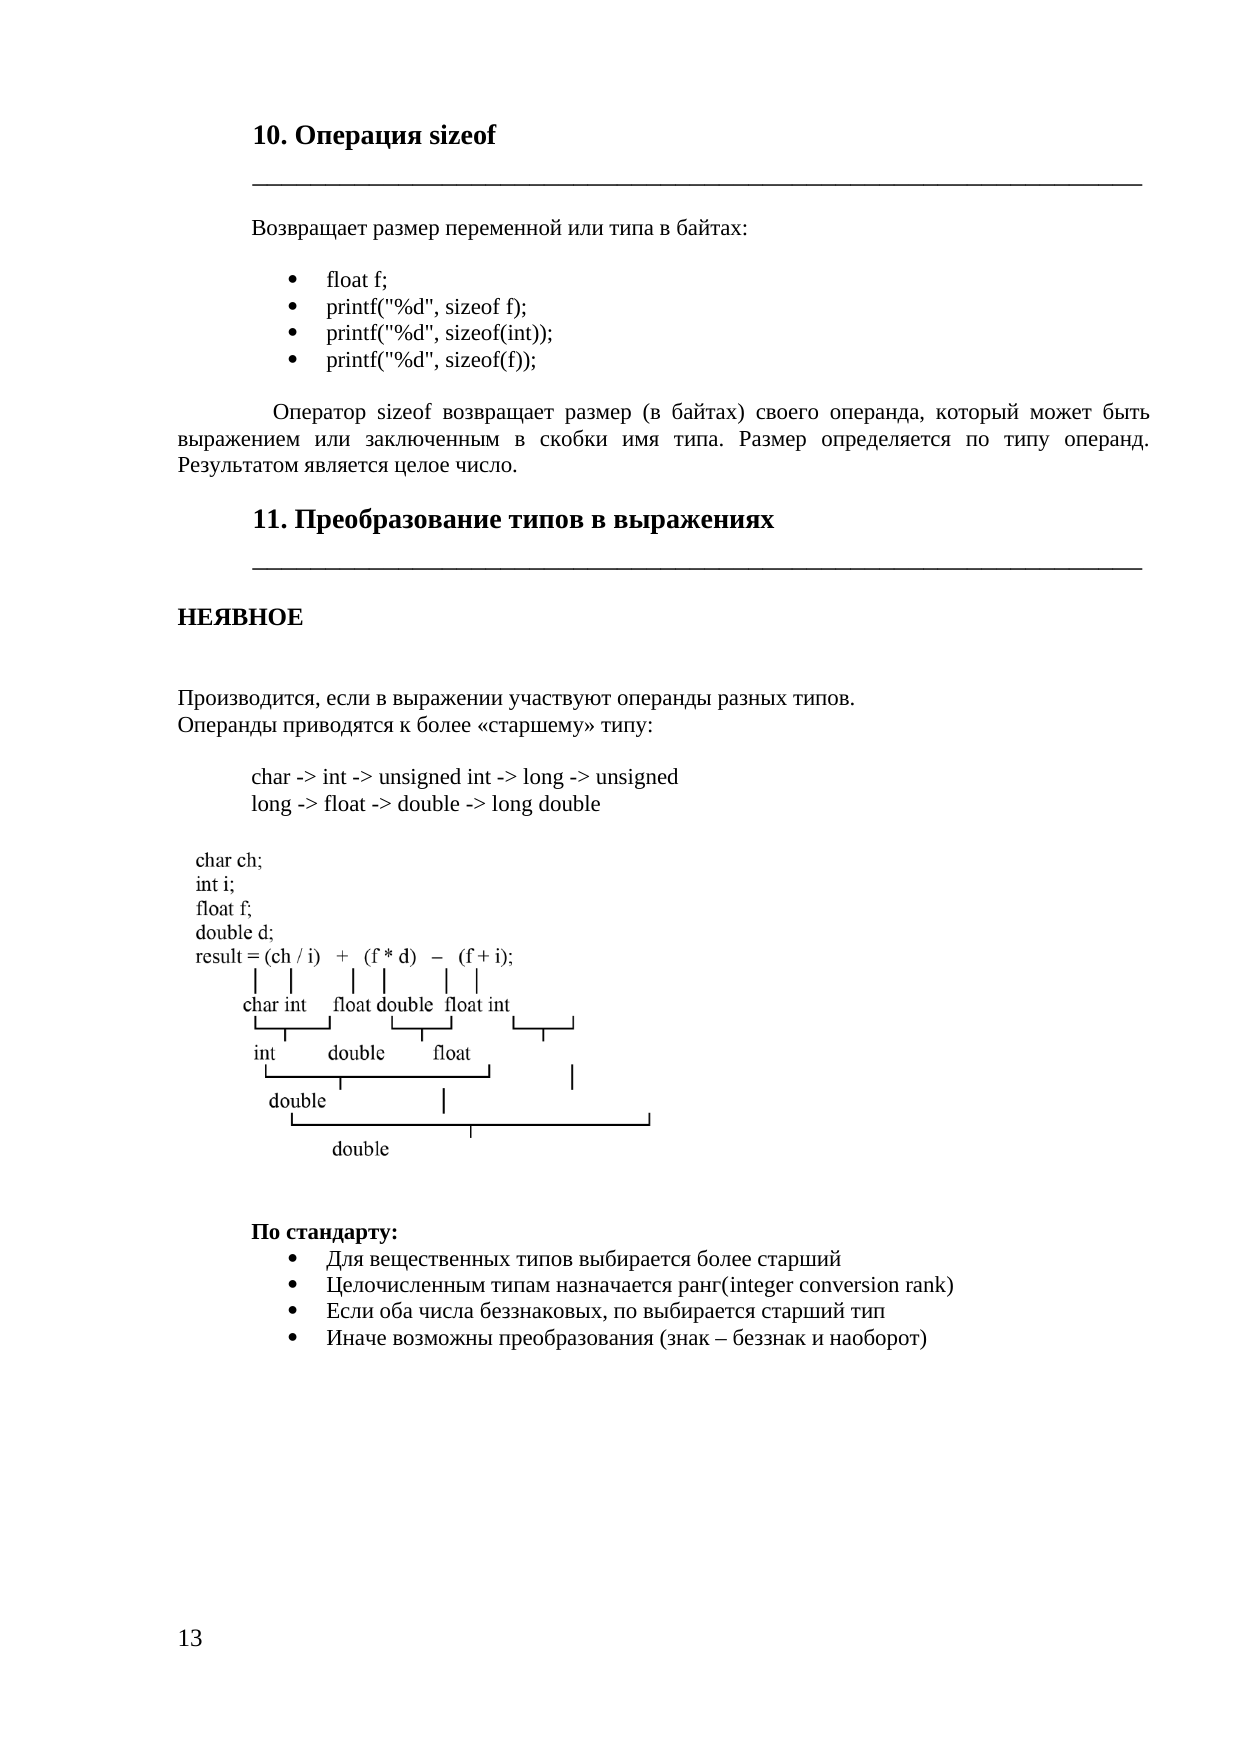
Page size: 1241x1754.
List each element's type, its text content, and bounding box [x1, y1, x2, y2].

text По стандарту: [177, 1218, 1152, 1245]
text _____________________________________________________________ [252, 155, 1152, 189]
text Операнды приводятся к более «старшему» типу: [177, 711, 1152, 737]
subtitle 11. Преобразование типов в выражениях [252, 502, 1152, 535]
text НЕЯВНОЕ [177, 602, 1152, 631]
text _____________________________________________________________ [252, 539, 1152, 573]
list printf("%d", sizeof(int)); [288, 319, 1152, 346]
text Оператор sizeof возвращает размер (в байтах) своего операнда, который может быть выражением или заключенным в скобки имя типа. Размер определяется по типу операнд. Результатом является целое число. [177, 398, 1152, 477]
list Целочисленным типам назначается ранг(integer conversion rank) [288, 1271, 1152, 1297]
list Если оба числа беззнаковых, по выбирается старший тип [288, 1297, 1152, 1324]
picture [177, 841, 674, 1165]
text long -> float -> double -> long double [177, 790, 1152, 816]
subtitle 10. Операция sizeof [252, 118, 1152, 151]
list Иначе возможны преобразования (знак – беззнак и наоборот) [288, 1324, 1152, 1350]
text char -> int -> unsigned int -> long -> unsigned [177, 763, 1152, 790]
list Для вещественных типов выбирается более старший [288, 1245, 1152, 1271]
list printf("%d", sizeof f); [288, 293, 1152, 319]
text Производится, если в выражении участвуют операнды разных типов. [177, 684, 1152, 711]
text Возвращает размер переменной или типа в байтах: [177, 214, 1152, 240]
list float f; [288, 267, 1152, 293]
list printf("%d", sizeof(f)); [288, 346, 1152, 372]
